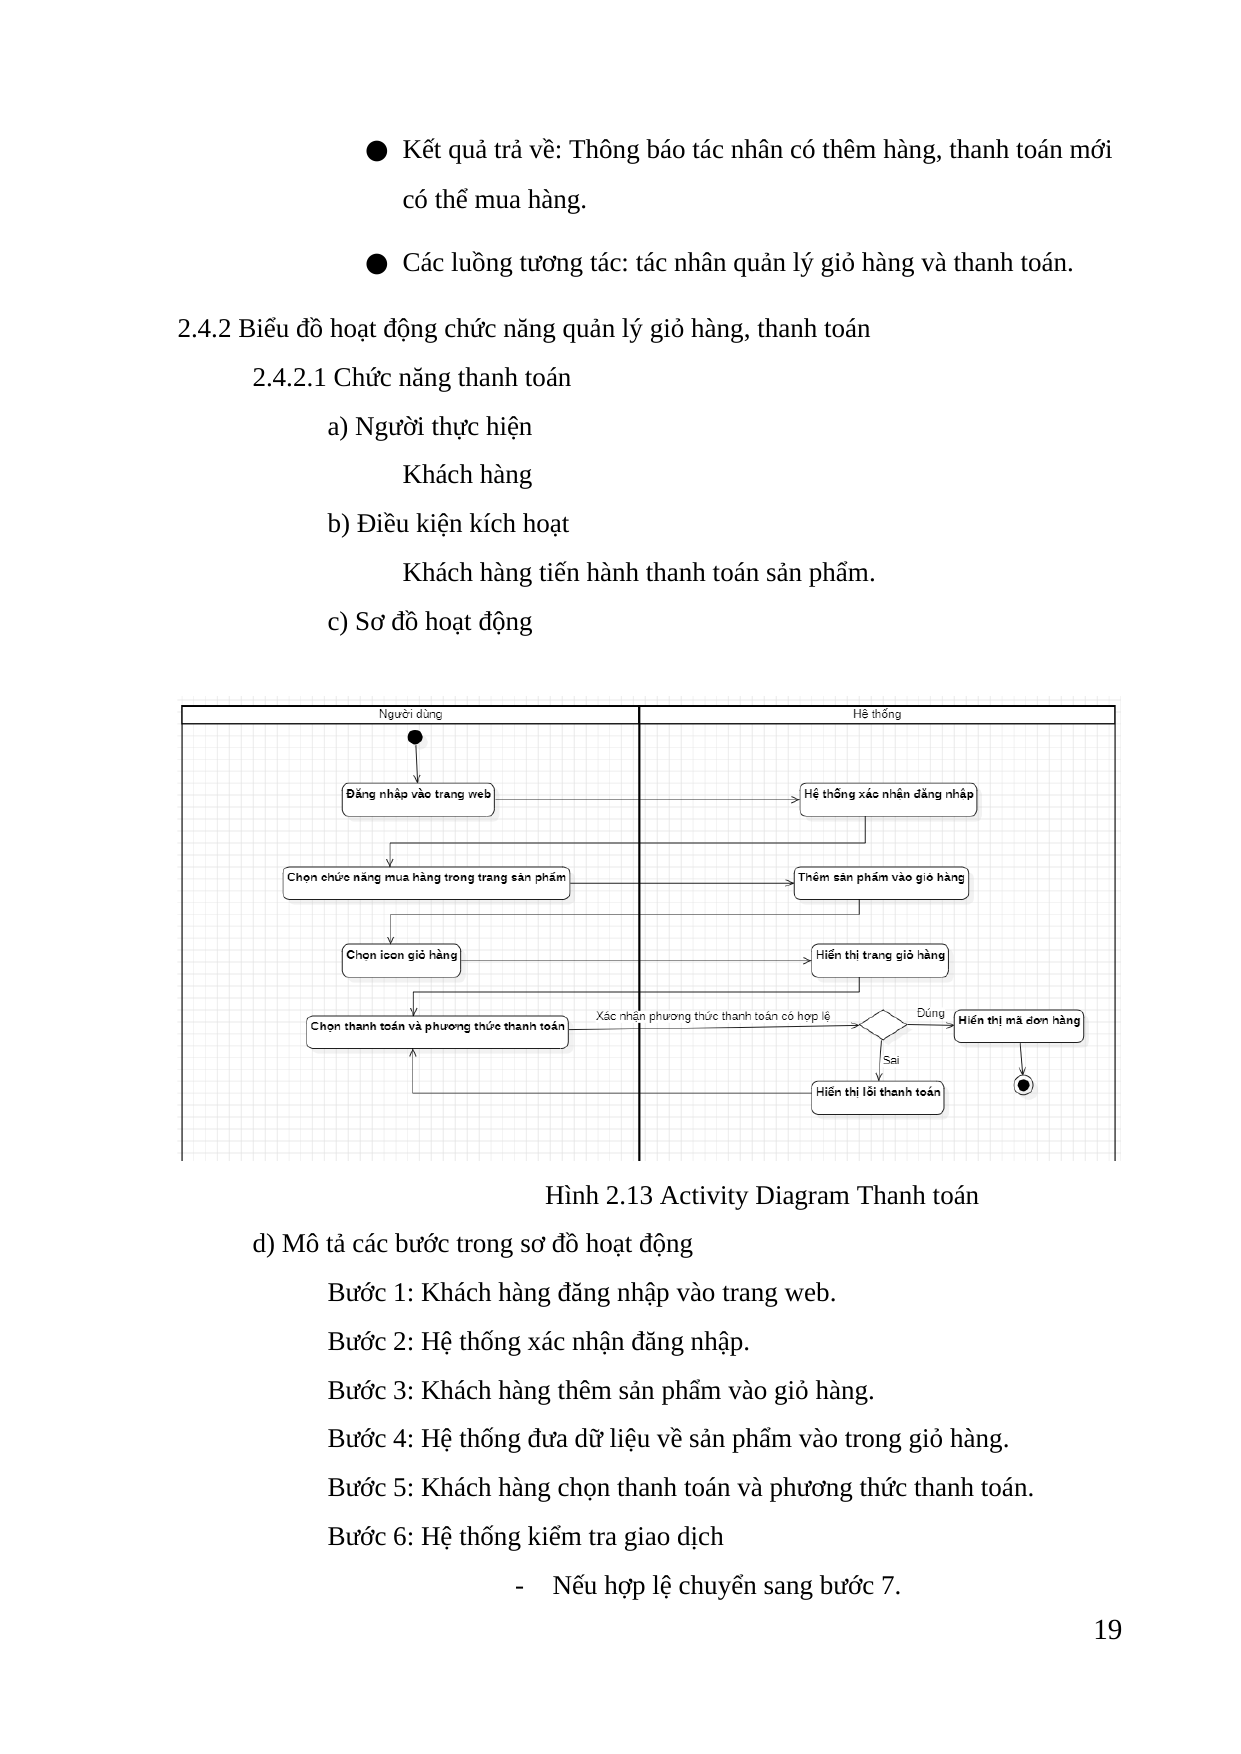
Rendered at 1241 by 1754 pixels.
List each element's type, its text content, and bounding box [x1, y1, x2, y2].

text Bước 6: Hệ thống kiểm tra giao dịch [177, 1520, 1122, 1551]
text d) Mô tả các bước trong sơ đồ hoạt động [177, 1227, 1122, 1259]
text b) Điều kiện kích hoạt [177, 507, 1122, 538]
list Các luồng tương tác: tác nhân quản lý giỏ hàng và thanh toán. [365, 232, 1122, 287]
text Khách hàng tiến hành thanh toán sản phẩm. [177, 556, 1122, 587]
text Bước 1: Khách hàng đăng nhập vào trang web. [177, 1276, 1122, 1307]
text 2.4.2.1 Chức năng thanh toán [177, 361, 1122, 392]
text c) Sơ đồ hoạt động [177, 604, 1122, 636]
text Khách hàng [177, 458, 1122, 489]
text Bước 5: Khách hàng chọn thanh toán và phương thức thanh toán. [177, 1471, 1122, 1502]
text Bước 2: Hệ thống xác nhận đăng nhập. [177, 1325, 1122, 1356]
text Bước 3: Khách hàng thêm sản phẩm vào giỏ hàng. [177, 1374, 1122, 1405]
list Nếu hợp lệ chuyển sang bước 7. [515, 1569, 1122, 1600]
text Hình 2.13 Activity Diagram Thanh toán [402, 1179, 1122, 1210]
list Kết quả trả về: Thông báo tác nhân có thêm hàng, thanh toán mới có thể mua hàng. [365, 118, 1122, 214]
text Bước 4: Hệ thống đưa dữ liệu về sản phẩm vào trong giỏ hàng. [177, 1422, 1122, 1454]
text a) Người thực hiện [177, 409, 1122, 441]
picture [177, 696, 1121, 1161]
text 2.4.2 Biểu đồ hoạt động chức năng quản lý giỏ hàng, thanh toán [177, 312, 1122, 343]
